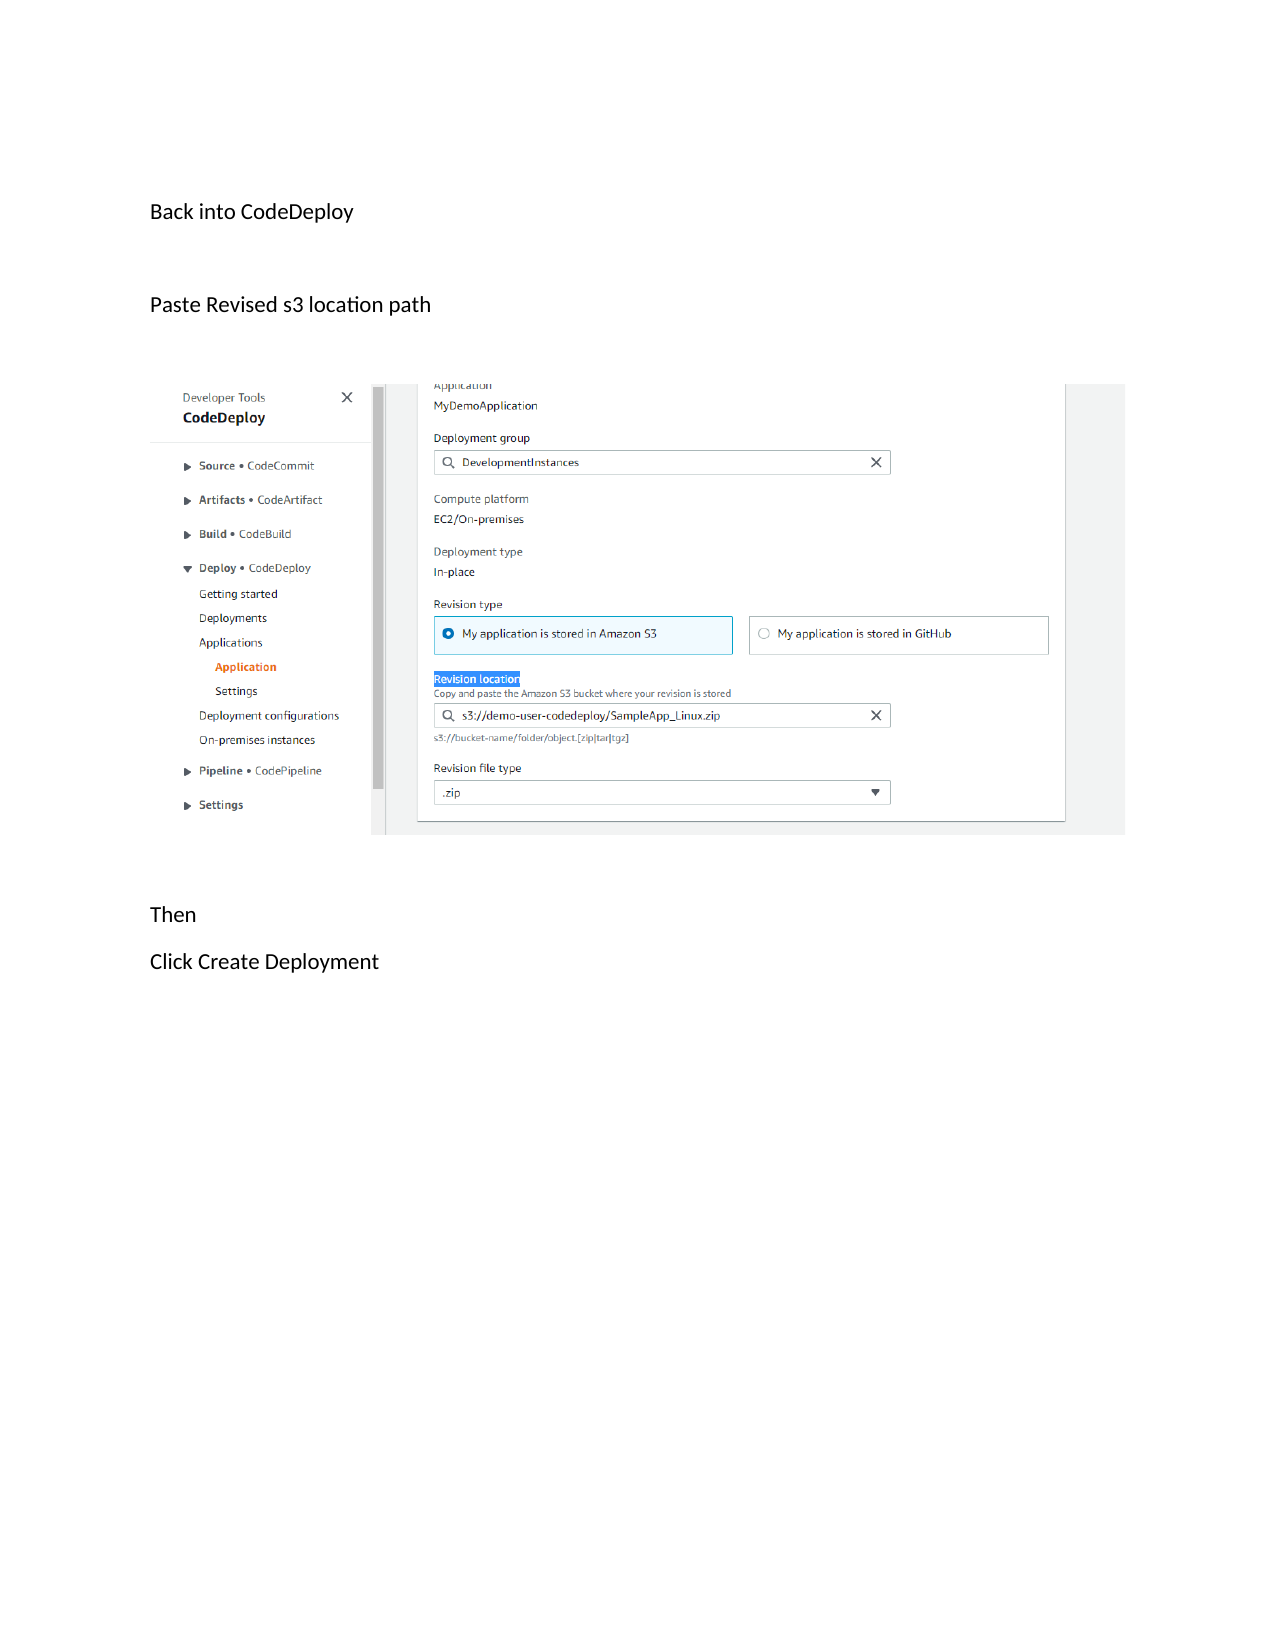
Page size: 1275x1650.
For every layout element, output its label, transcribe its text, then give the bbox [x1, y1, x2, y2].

text Back into CodeDeploy [150, 197, 1125, 225]
text Paste Revised s3 location path [150, 291, 1125, 319]
picture [150, 384, 1125, 835]
text Click Create Deployment [150, 947, 1125, 975]
text Then [150, 900, 1125, 928]
